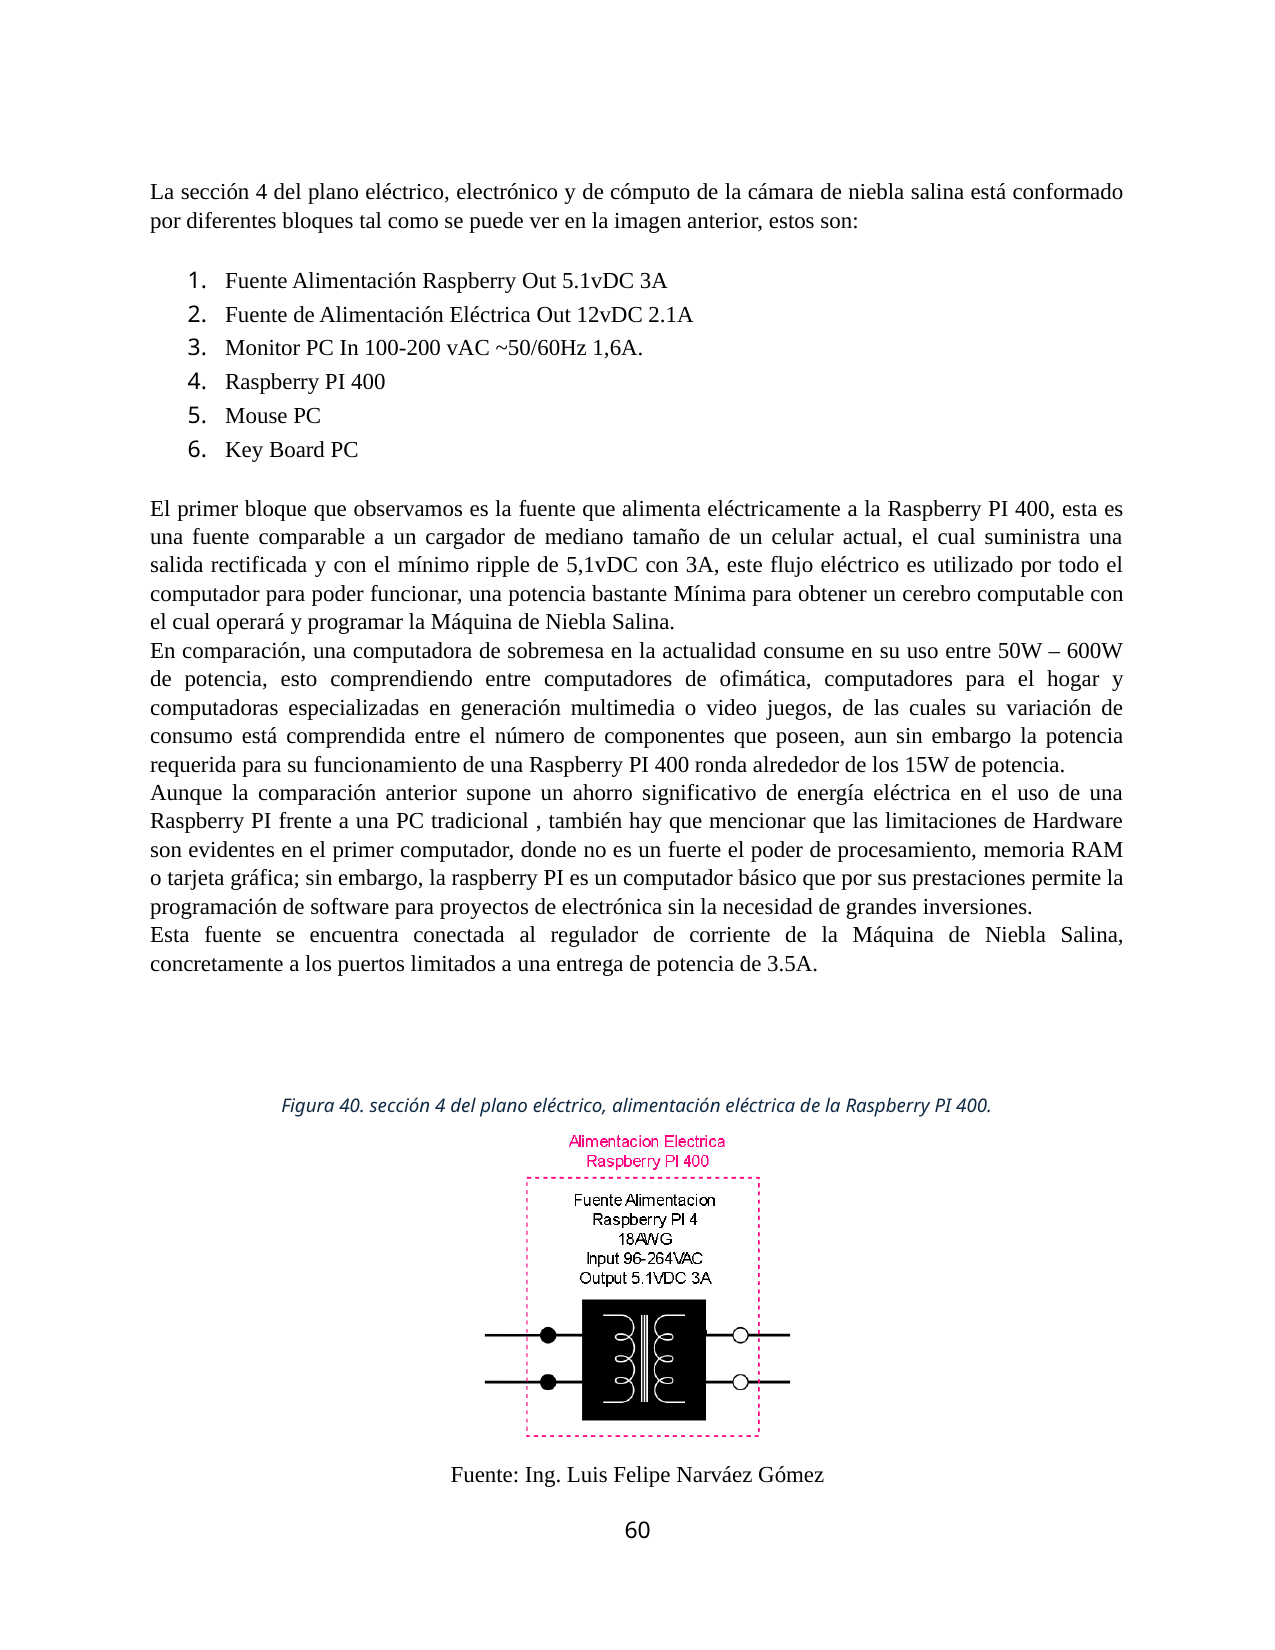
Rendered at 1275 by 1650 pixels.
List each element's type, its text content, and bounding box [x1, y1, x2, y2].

text Esta fuente se encuentra conectada al regulador de corriente de la Máquina de Niebla Salina, concretamente a los puertos limitados a una entrega de potencia de 3.5A. [150, 921, 1125, 976]
list Raspberry PI 400 [187, 365, 1125, 396]
list Fuente de Alimentación Eléctrica Out 12vDC 2.1A [187, 297, 1125, 329]
list Mouse PC [187, 399, 1125, 430]
text Fuente: Ing. Luis Felipe Narváez Gómez [150, 1461, 1125, 1487]
list Fuente Alimentación Raspberry Out 5.1vDC 3A [187, 264, 1125, 295]
text En comparación, una computadora de sobremesa en la actualidad consume en su uso entre 50W – 600W de potencia, esto comprendiendo entre computadores de ofimática, computadores para el hogar y computadoras especializadas en generación multimedia o video juegos, de las cuales su variación de consumo está comprendida entre el número de componentes que poseen, aun sin embargo la potencia requerida para su funcionamiento de una Raspberry PI 400 ronda alrededor de los 15W de potencia. [150, 637, 1125, 777]
list Monitor PC In 100-200 vAC ~50/60Hz 1,6A. [187, 331, 1125, 362]
picture [484, 1117, 791, 1459]
text El primer bloque que observamos es la fuente que alimenta eléctricamente a la Raspberry PI 400, esta es una fuente comparable a un cargador de mediano tamaño de un celular actual, el cual suministra una salida rectificada y con el mínimo ripple de 5,1vDC con 3A, este flujo eléctrico es utilizado por todo el computador para poder funcionar, una potencia bastante Mínima para obtener un cerebro computable con el cual operará y programar la Máquina de Niebla Salina. [150, 495, 1125, 635]
text La sección 4 del plano eléctrico, electrónico y de cómputo de la cámara de niebla salina está conformado por diferentes bloques tal como se puede ver en la imagen anterior, estos son: [150, 178, 1125, 233]
list Key Board PC [187, 432, 1125, 464]
text Aunque la comparación anterior supone un ahorro significativo de energía eléctrica en el uso de una Raspberry PI frente a una PC tradicional , también hay que mencionar que las limitaciones de Hardware son evidentes en el primer computador, donde no es un fuerte el poder de procesamiento, memoria RAM o tarjeta gráfica; sin embargo, la raspberry PI es un computador básico que por sus prestaciones permite la programación de software para proyectos de electrónica sin la necesidad de grandes inversiones. [150, 779, 1125, 919]
